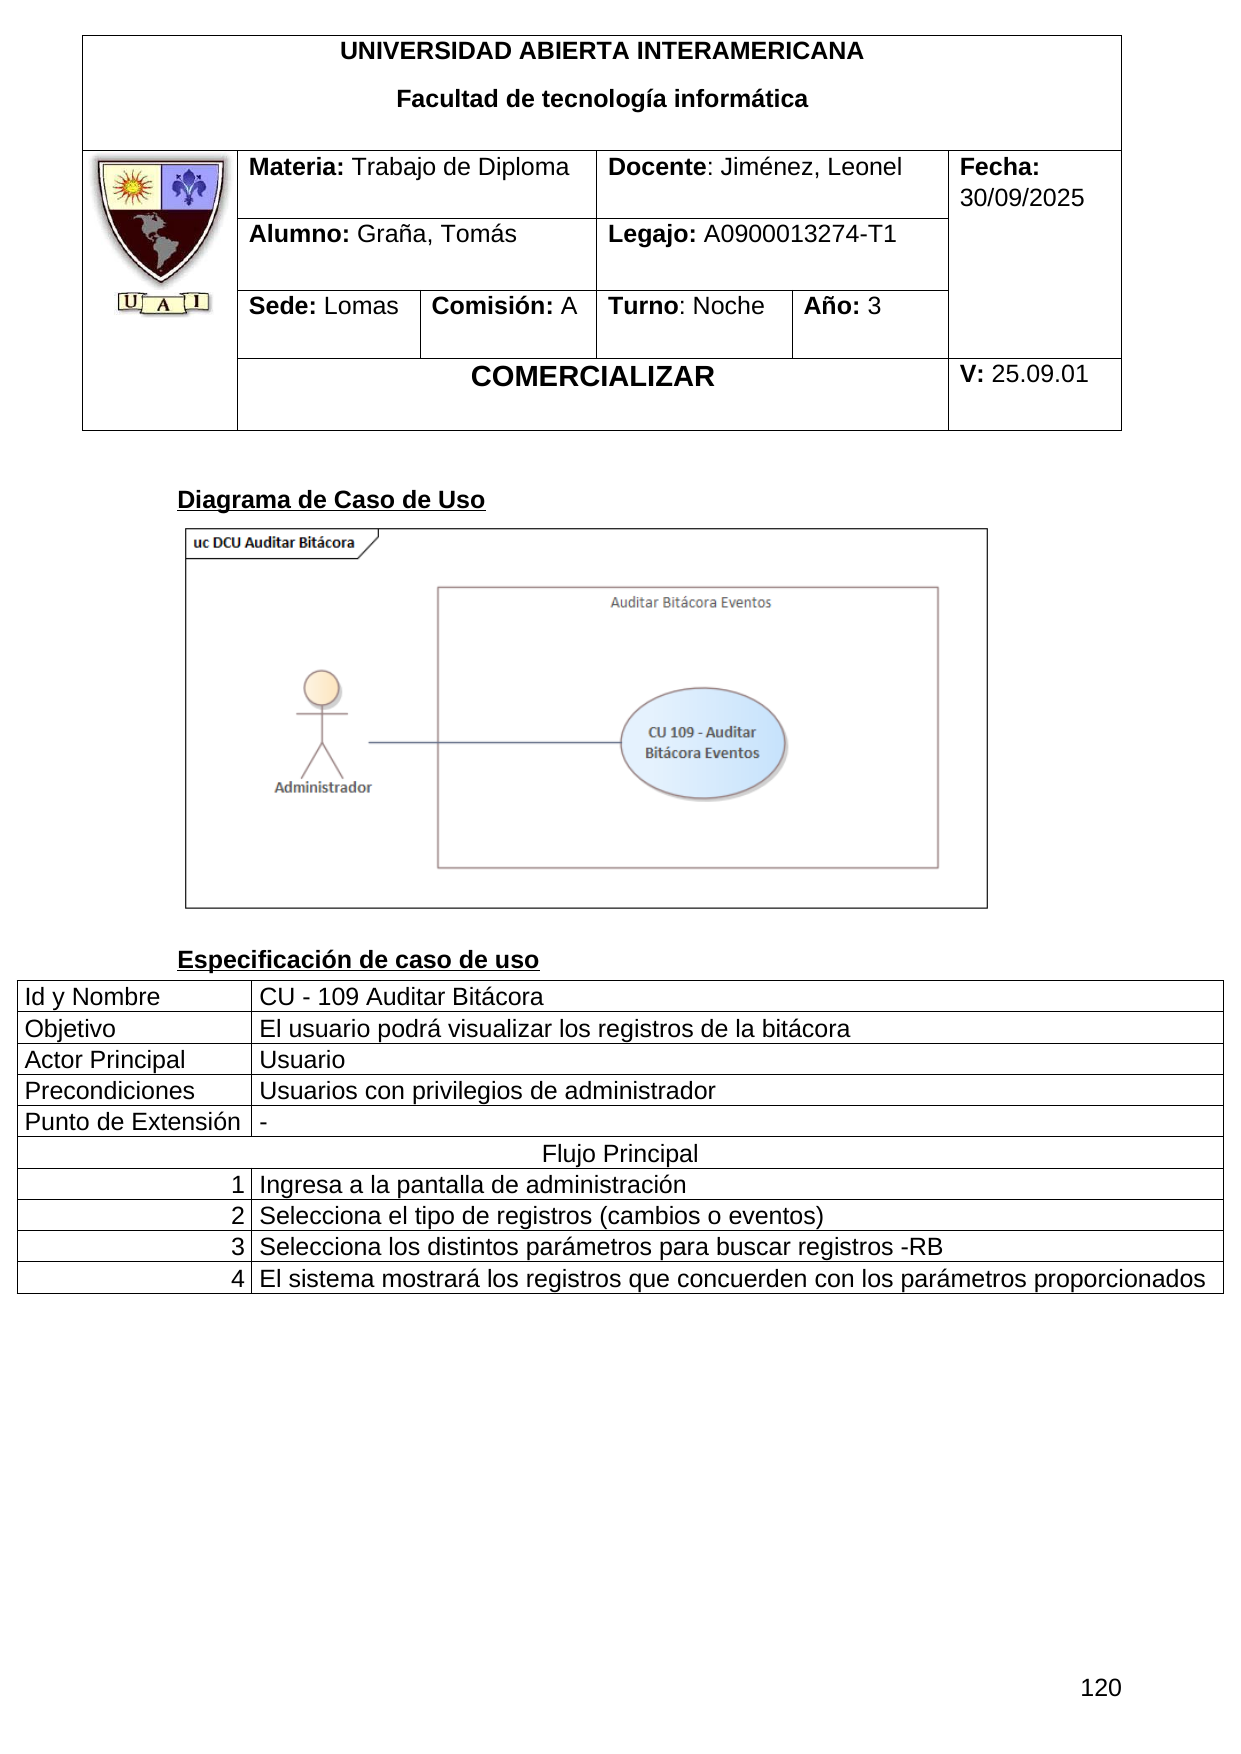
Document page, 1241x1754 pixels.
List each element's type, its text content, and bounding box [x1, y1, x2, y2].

table_cell Selecciona el tipo de registros (cambios o eventos) [252, 1200, 1223, 1230]
table_cell 4 [18, 1262, 251, 1292]
table_cell Actor Principal [18, 1044, 251, 1074]
subtitle Especificación de caso de uso [177, 945, 1122, 973]
table_header Id y Nombre [18, 981, 251, 1011]
picture [177, 520, 996, 918]
table_cell Selecciona los distintos parámetros para buscar registros -RB [252, 1231, 1223, 1261]
table_cell El sistema mostrará los registros que concuerden con los parámetros proporcionados [252, 1262, 1223, 1292]
table_cell Precondiciones [18, 1075, 251, 1105]
table_cell - [252, 1106, 1223, 1136]
table_cell Usuario [252, 1044, 1223, 1074]
picture [87, 151, 234, 320]
table_cell Flujo Principal [18, 1137, 1223, 1167]
table_cell Objetivo [18, 1012, 251, 1042]
table_cell Ingresa a la pantalla de administración [252, 1169, 1223, 1199]
subtitle Diagrama de Caso de Uso [177, 485, 1122, 513]
table_cell Punto de Extensión [18, 1106, 251, 1136]
table_cell Usuarios con privilegios de administrador [252, 1075, 1223, 1105]
table_cell 2 [18, 1200, 251, 1230]
table_cell El usuario podrá visualizar los registros de la bitácora [252, 1012, 1223, 1042]
table_header CU - 109 Auditar Bitácora [252, 981, 1223, 1011]
table_cell 3 [18, 1231, 251, 1261]
table_cell 1 [18, 1169, 251, 1199]
